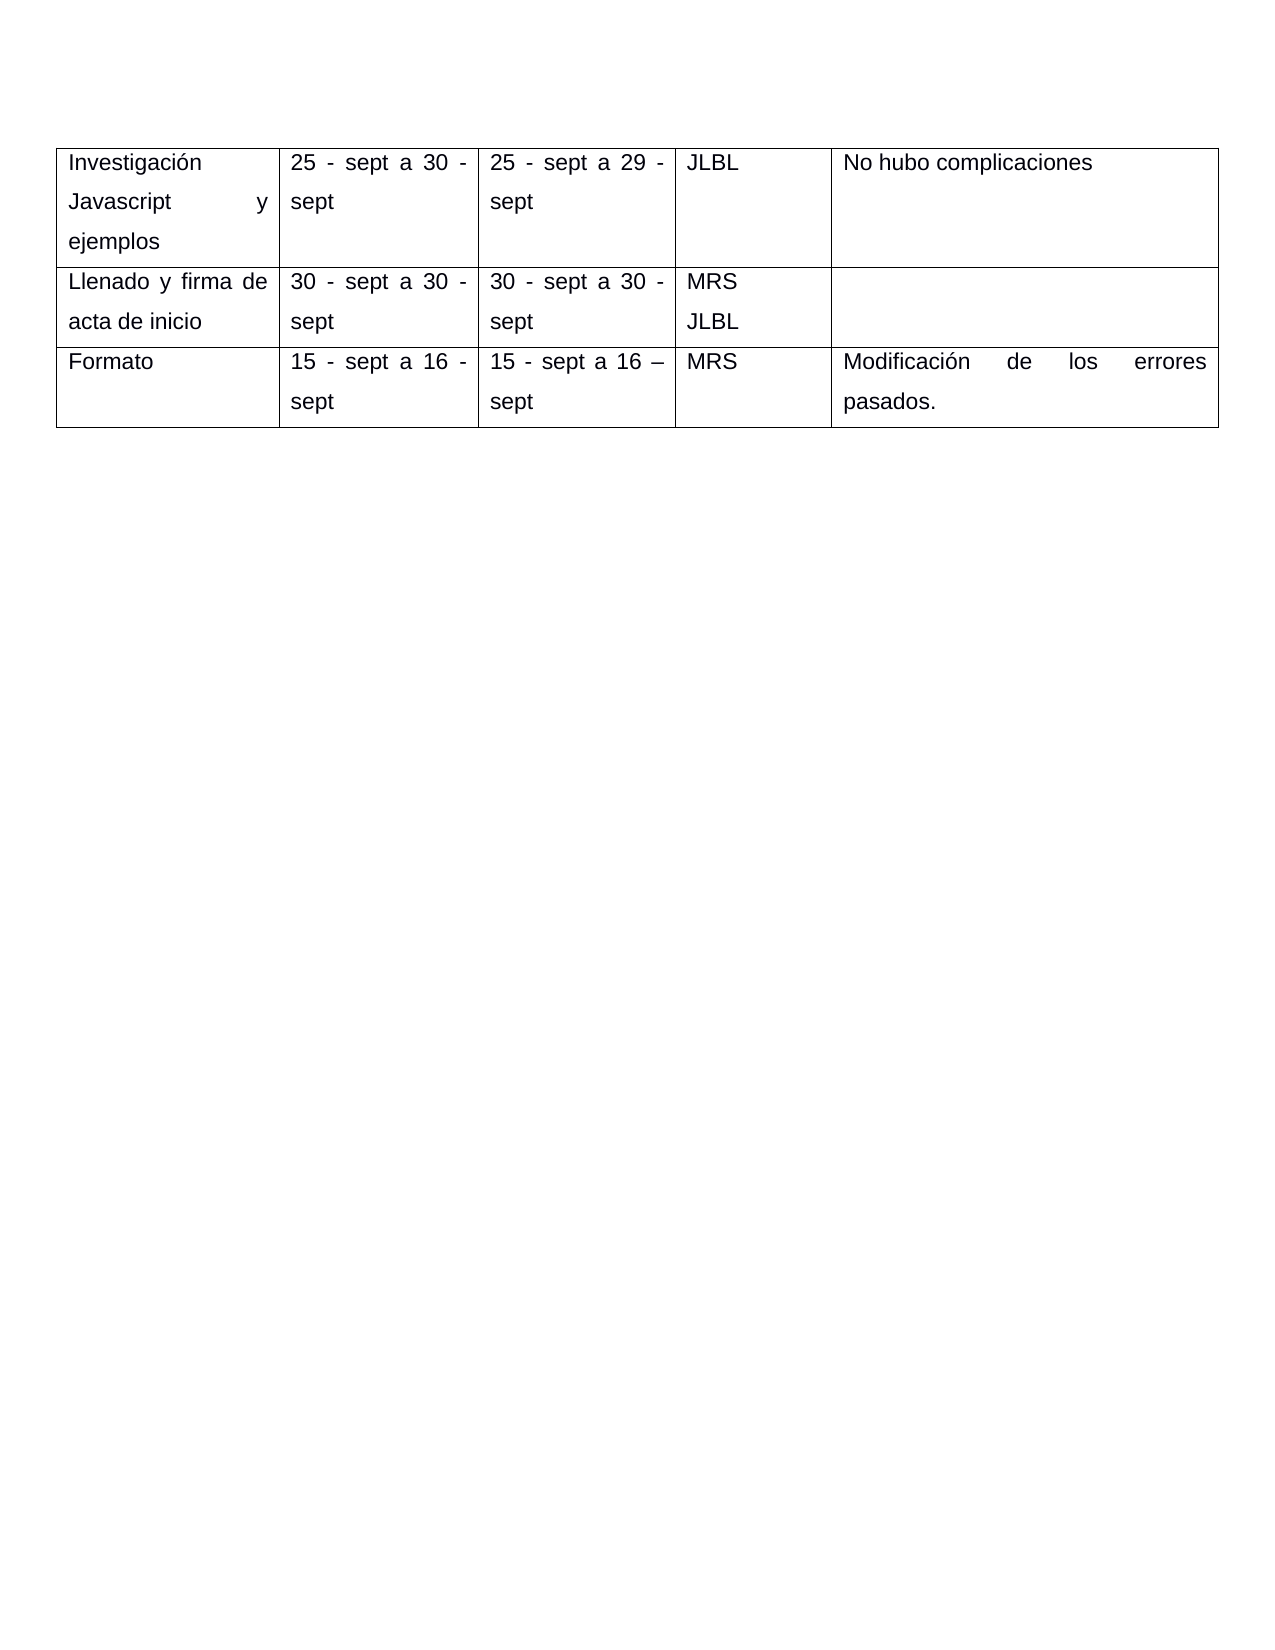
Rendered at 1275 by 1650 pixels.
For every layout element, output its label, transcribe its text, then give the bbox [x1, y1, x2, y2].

table_cell [832, 268, 1218, 347]
table_cell 25 - sept a 29 - sept [479, 149, 675, 267]
table_cell No hubo complicaciones [832, 149, 1218, 267]
table_cell JLBL [676, 149, 831, 267]
table_cell Investigación Javascript y ejemplos [57, 149, 279, 267]
table_cell Llenado y firma de acta de inicio [57, 268, 279, 347]
table_cell MRS [676, 348, 831, 427]
table_cell 15 - sept a 16 - sept [280, 348, 478, 427]
table_cell Formato [57, 348, 279, 427]
table_cell 30 - sept a 30 - sept [280, 268, 478, 347]
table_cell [280, 149, 478, 267]
table_cell MRS JLBL [676, 268, 831, 347]
table_cell Modificación de los errores pasados. [832, 348, 1218, 427]
table_cell 15 - sept a 16 – sept [479, 348, 675, 427]
table_cell 30 - sept a 30 - sept [479, 268, 675, 347]
